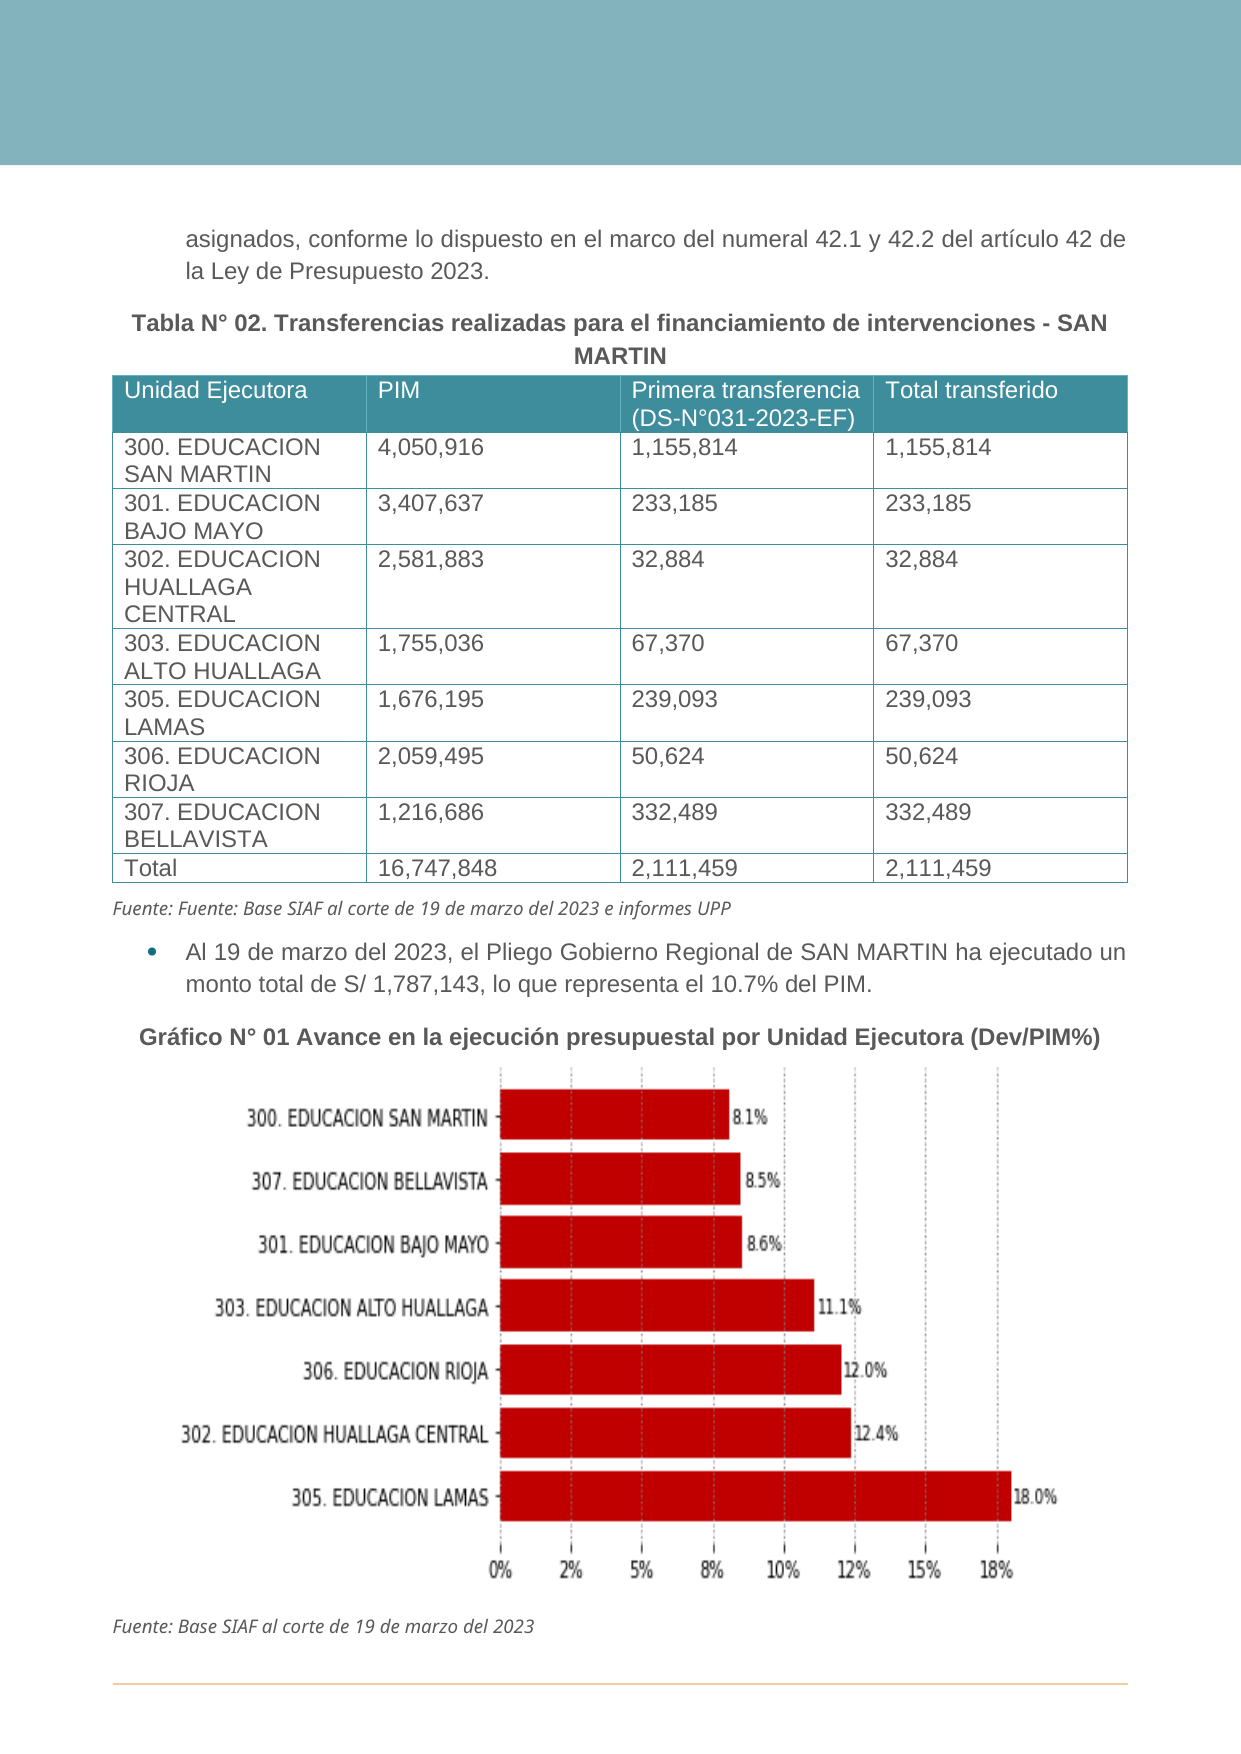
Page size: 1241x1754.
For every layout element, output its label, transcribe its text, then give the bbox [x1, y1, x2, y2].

table_header Unidad Ejecutora [113, 376, 366, 432]
table_cell 1,755,036 [367, 629, 620, 684]
table_cell 3,407,637 [367, 489, 620, 544]
text Tabla N° 02. Transferencias realizadas para el financiamiento de intervenciones - SAN MARTIN [112, 309, 1128, 370]
table_cell 307. EDUCACION BELLAVISTA [113, 798, 366, 853]
table_cell 305. EDUCACION LAMAS [113, 685, 366, 741]
table_cell 32,884 [874, 545, 1127, 628]
list Al 19 de marzo del 2023, el Pliego Gobierno Regional de SAN MARTIN ha ejecutado un monto total de S/ 1,787,143, lo que representa el 10.7% del PIM. [148, 938, 1128, 998]
table_cell 233,185 [621, 489, 873, 544]
table_header Primera transferencia (DS-N°031-2023-EF) [621, 376, 873, 432]
table_cell 2,581,883 [367, 545, 620, 628]
table_cell 1,676,195 [367, 685, 620, 741]
text Gráfico N° 01 Avance en la ejecución presupuestal por Unidad Ejecutora (Dev/PIM%) [112, 1022, 1128, 1050]
table_cell 332,489 [874, 798, 1127, 853]
text Fuente: Base SIAF al corte de 19 de marzo del 2023 [112, 1614, 1128, 1639]
table_cell 233,185 [874, 489, 1127, 544]
table_cell 67,370 [874, 629, 1127, 684]
table_cell 301. EDUCACION BAJO MAYO [113, 489, 366, 544]
table_cell 302. EDUCACION HUALLAGA CENTRAL [113, 545, 366, 628]
table_cell 32,884 [621, 545, 873, 628]
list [148, 225, 1128, 284]
table_header Total transferido [874, 376, 1127, 432]
table_cell 4,050,916 [367, 433, 620, 488]
table_cell 2,111,459 [874, 854, 1127, 882]
picture [170, 1055, 1071, 1596]
table_cell 67,370 [621, 629, 873, 684]
table_cell 1,216,686 [367, 798, 620, 853]
table_cell 300. EDUCACION SAN MARTIN [113, 433, 366, 488]
table_cell 16,747,848 [367, 854, 620, 882]
table_cell 1,155,814 [874, 433, 1127, 488]
table_cell 1,155,814 [621, 433, 873, 488]
table_cell 2,111,459 [621, 854, 873, 882]
table_cell 303. EDUCACION ALTO HUALLAGA [113, 629, 366, 684]
table_cell 306. EDUCACION RIOJA [113, 742, 366, 797]
table_cell 239,093 [874, 685, 1127, 741]
table_cell 2,059,495 [367, 742, 620, 797]
table_cell 239,093 [621, 685, 873, 741]
text Fuente: Fuente: Base SIAF al corte de 19 de marzo del 2023 e informes UPP [112, 895, 1128, 921]
table_cell Total [113, 854, 366, 882]
table_cell 50,624 [874, 742, 1127, 797]
table_header PIM [367, 376, 620, 432]
table_cell 50,624 [621, 742, 873, 797]
table_cell 332,489 [621, 798, 873, 853]
